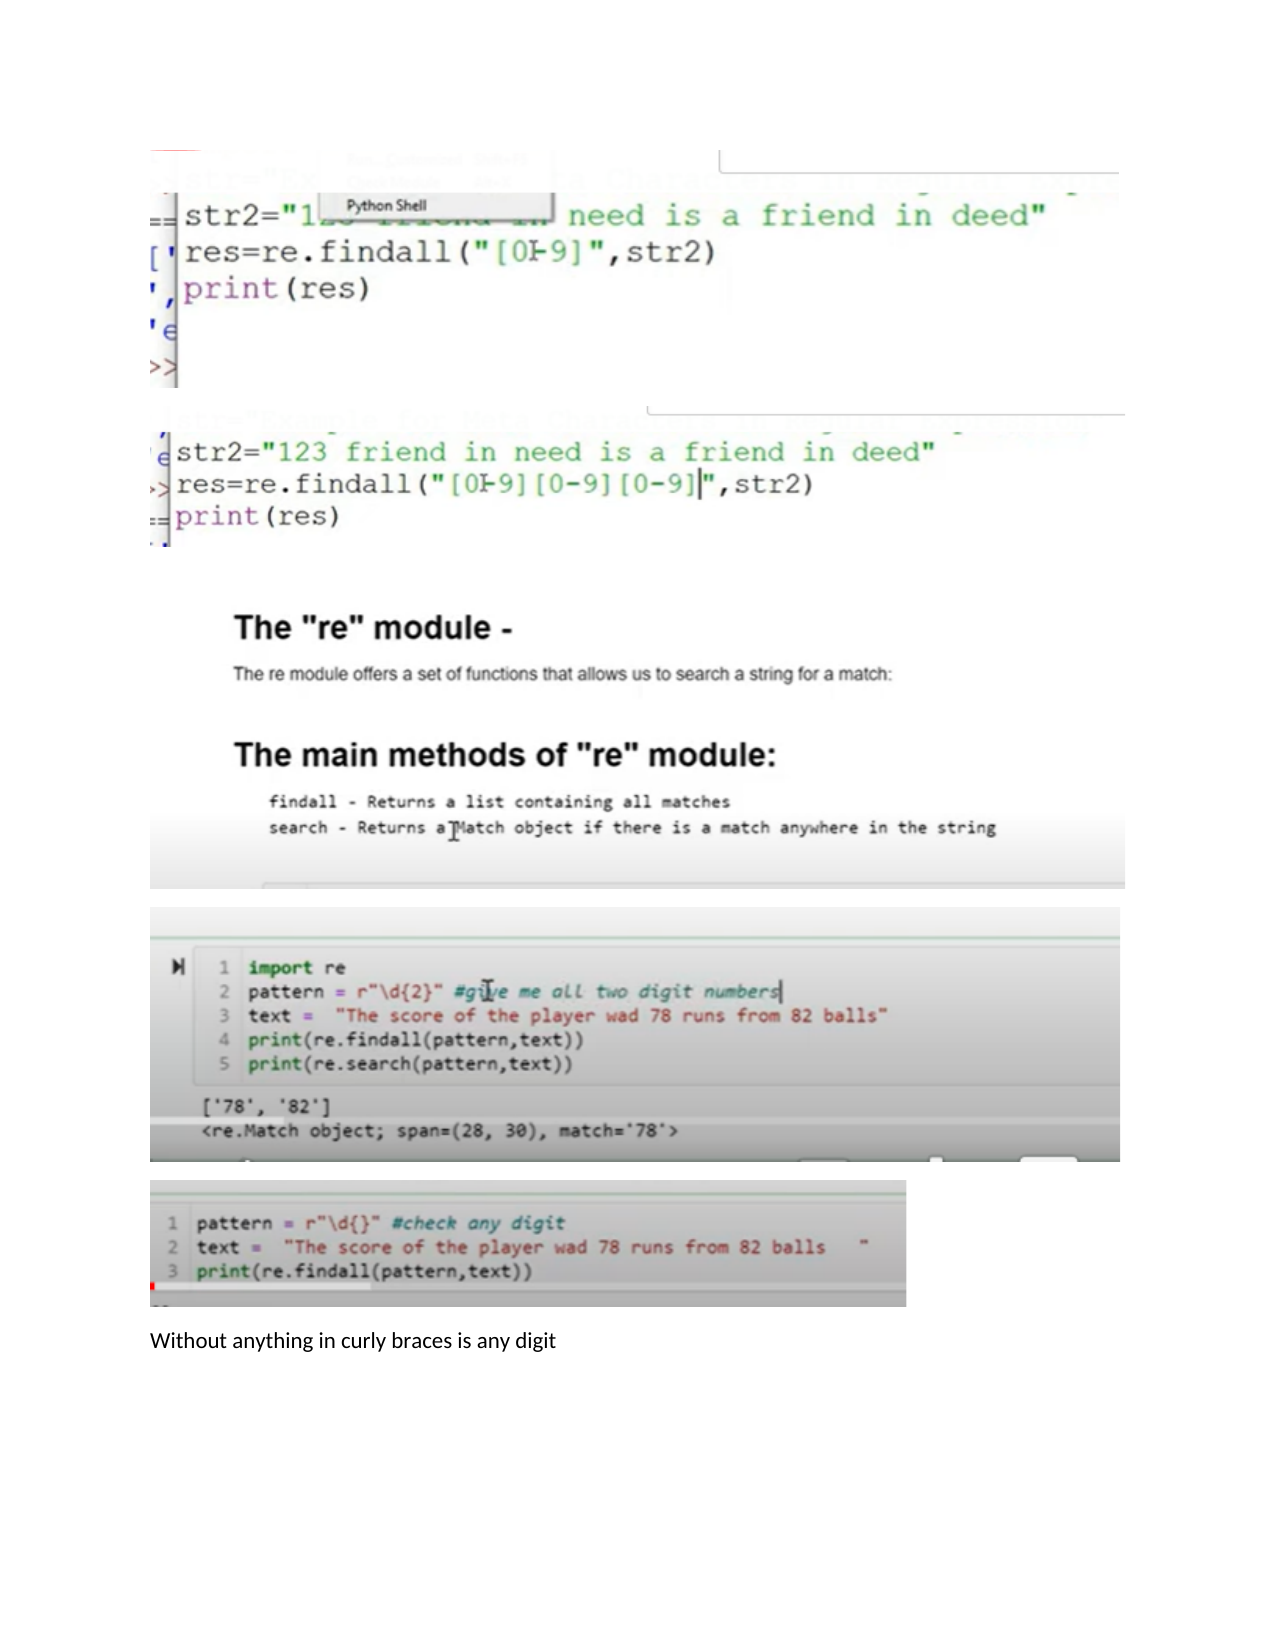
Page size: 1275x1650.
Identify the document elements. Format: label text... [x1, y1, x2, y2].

picture [150, 1180, 907, 1307]
picture [150, 565, 1125, 889]
text Without anything in curly braces is any digit [150, 1326, 1125, 1354]
picture [150, 907, 1121, 1162]
picture [150, 150, 1119, 388]
picture [150, 406, 1125, 547]
